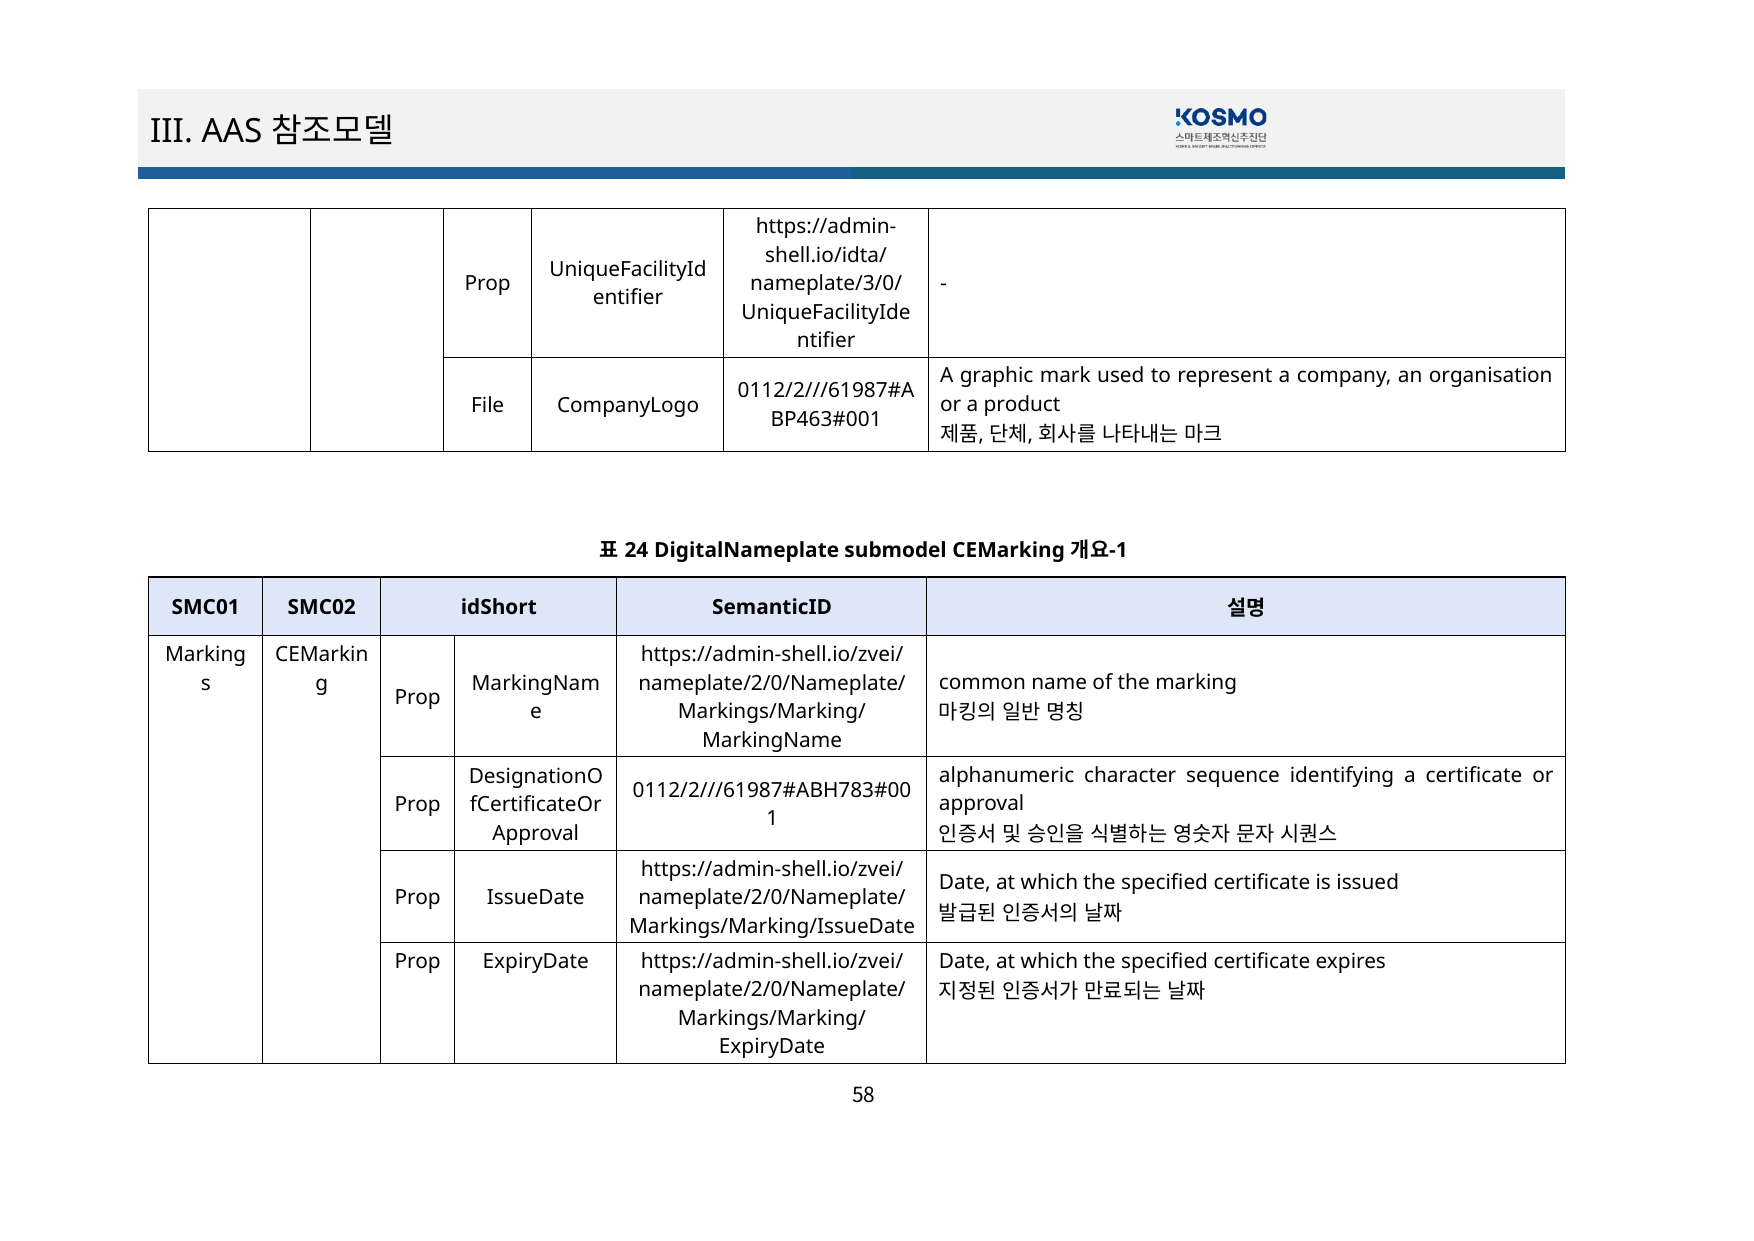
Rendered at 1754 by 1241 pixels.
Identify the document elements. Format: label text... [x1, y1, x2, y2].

table_cell https://admin-shell.io/zvei/nameplate/2/0/Nameplate/Markings/Marking/MarkingName [617, 636, 926, 756]
table_cell DesignationOfCertificateOrApproval [455, 757, 616, 850]
table_cell IssueDate [455, 851, 616, 942]
table_cell Date, at which the specified certificate is issued 발급된 인증서의 날짜 [927, 851, 1565, 942]
table_cell Prop [444, 209, 531, 357]
table_cell https://admin-shell.io/idta/nameplate/3/0/UniqueFacilityIdentifier [724, 209, 928, 357]
table_cell Prop [381, 851, 454, 942]
table_cell common name of the marking 마킹의 일반 명칭 [927, 636, 1565, 756]
picture [1175, 108, 1267, 148]
table_cell 0112/2///61987#ABH783#001 [617, 757, 926, 850]
table_cell CompanyLogo [532, 358, 723, 451]
table_cell File [444, 358, 531, 451]
table_cell Date, at which the specified certificate expires 지정된 인증서가 만료되는 날짜 [927, 943, 1565, 1063]
table_cell - [929, 209, 1565, 357]
table_cell A graphic mark used to represent a company, an organisation or a product 제품, 단체, 회사를 나타내는 마크 [929, 358, 1565, 451]
table_cell Prop [381, 757, 454, 850]
table_cell MarkingName [455, 636, 616, 756]
table_header SemanticID [617, 578, 926, 635]
table_header idShort [381, 578, 616, 635]
table_header SMC02 [263, 578, 380, 635]
table_cell 0112/2///61987#ABP463#001 [724, 358, 928, 451]
table_cell https://admin-shell.io/zvei/nameplate/2/0/Nameplate/Markings/Marking/ExpiryDate [617, 943, 926, 1063]
table_header 설명 [927, 578, 1565, 635]
table_cell Prop [381, 636, 454, 756]
table_cell UniqueFacilityIdentifier [532, 209, 723, 357]
table_cell https://admin-shell.io/zvei/nameplate/2/0/Nameplate/Markings/Marking/IssueDate [617, 851, 926, 942]
table_cell ExpiryDate [455, 943, 616, 1063]
table_header SMC01 [149, 578, 262, 635]
table_cell alphanumeric character sequence identifying a certificate or approval 인증서 및 승인을 식별하는 영숫자 문자 시퀀스 [927, 757, 1565, 850]
table_cell Markings [149, 636, 262, 1063]
table_cell Prop [381, 943, 454, 1063]
table_cell CEMarking [263, 636, 380, 1063]
